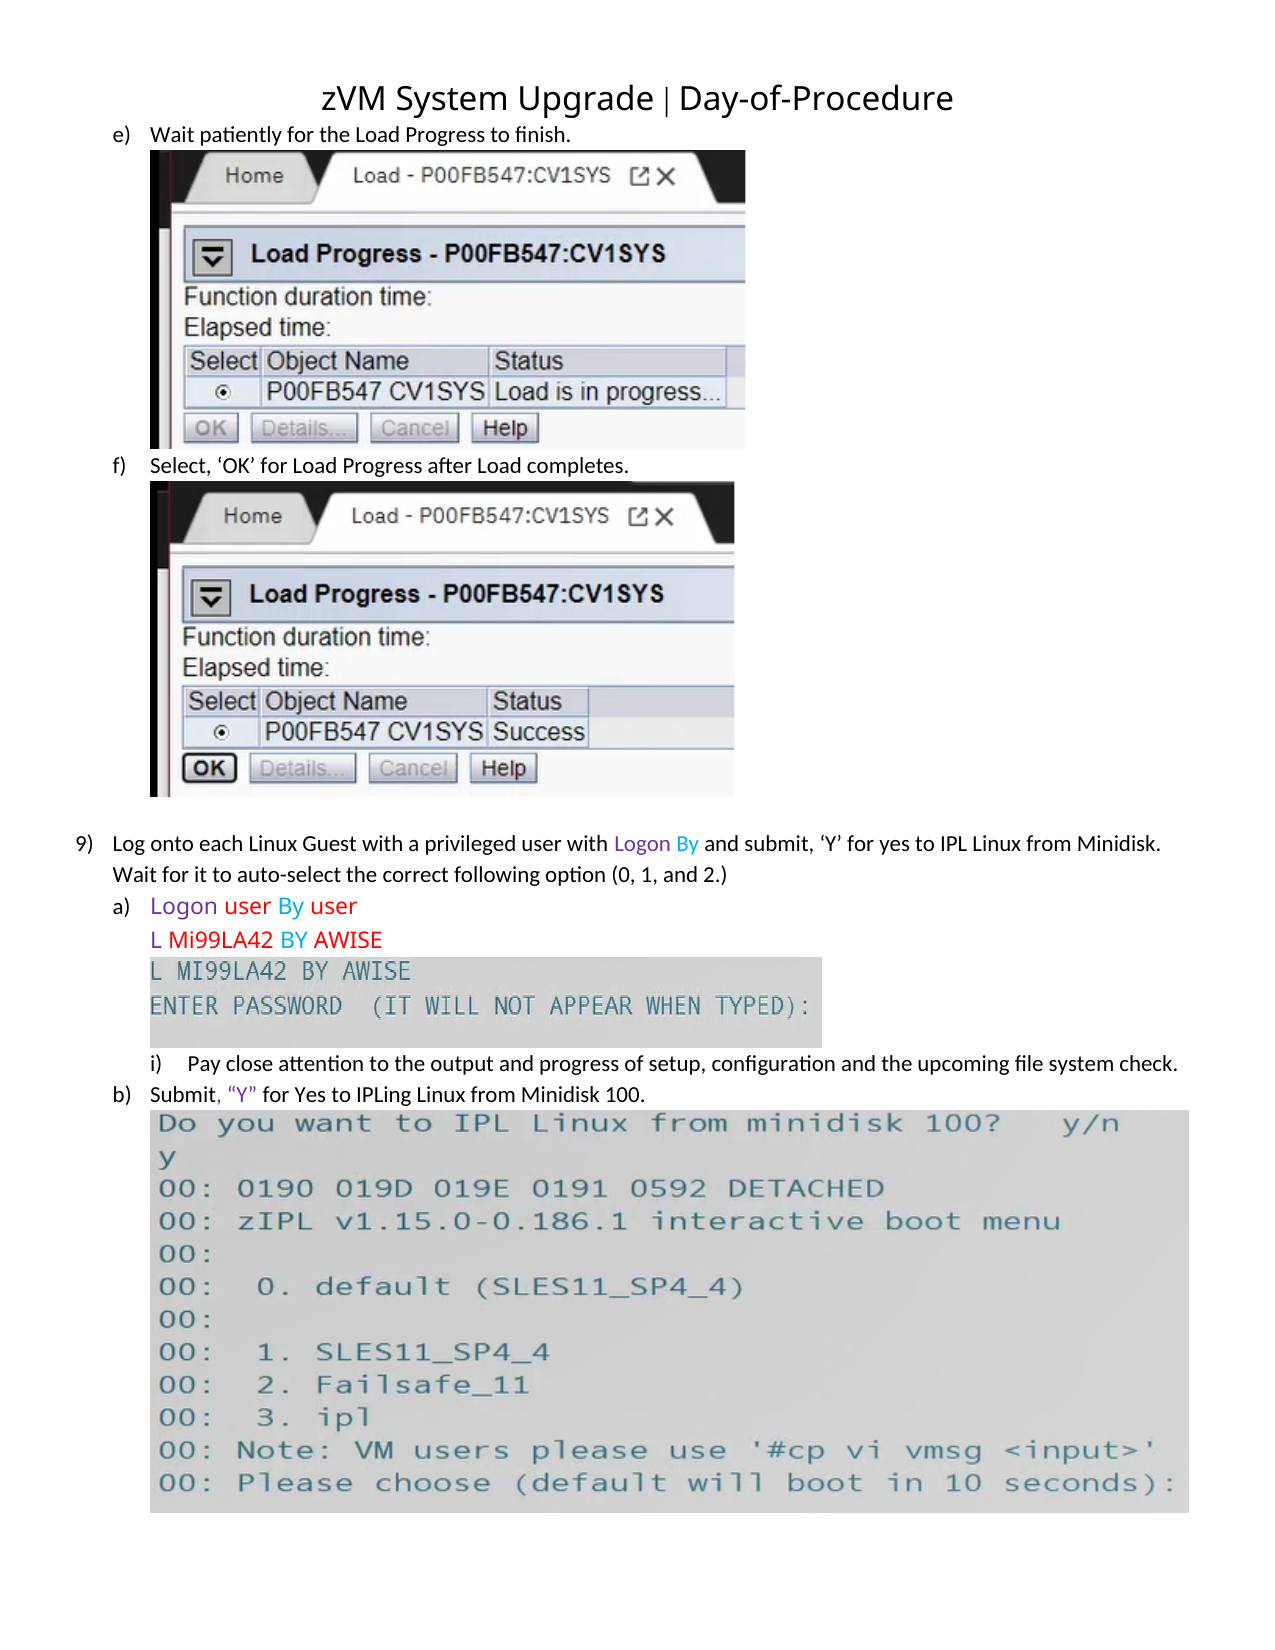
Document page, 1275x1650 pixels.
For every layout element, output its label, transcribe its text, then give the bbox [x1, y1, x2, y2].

picture [150, 957, 822, 1048]
picture [150, 1110, 1189, 1513]
list Pay close attention to the output and progress of setup, configuration and the upcoming file system check. [150, 1049, 1200, 1078]
picture [150, 481, 735, 797]
picture [150, 150, 746, 449]
list Log onto each Linux Guest with a privileged user with Logon By and submit, ‘Y’ for yes to IPL Linux from Minidisk. Wait for it to auto-select the correct following option (0, 1, and 2.) [75, 829, 1200, 888]
